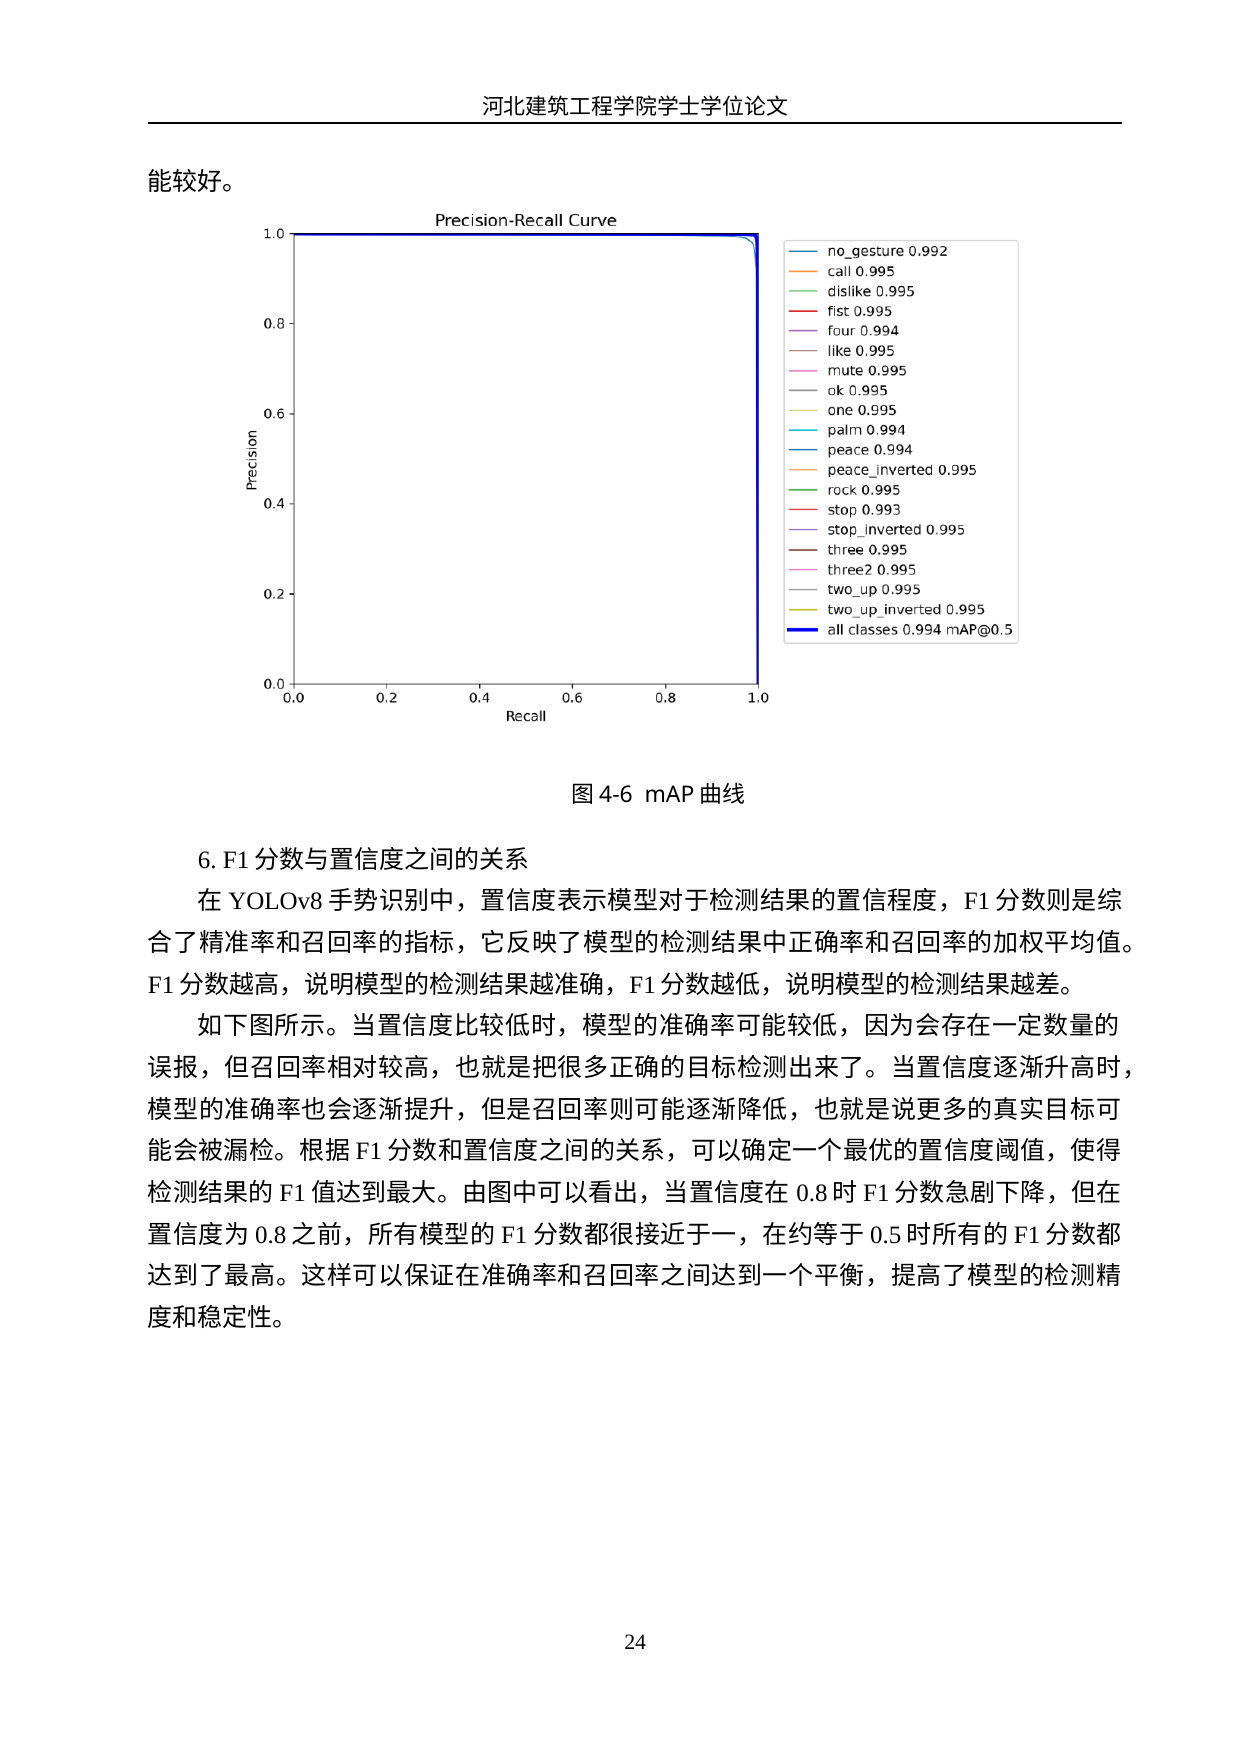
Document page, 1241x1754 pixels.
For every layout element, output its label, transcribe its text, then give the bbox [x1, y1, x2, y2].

text 如下图所示。当置信度比较低时，模型的准确率可能较低，因为会存在一定数量的误报，但召回率相对较高，也就是把很多正确的目标检测出来了。当置信度逐渐升高时，模型的准确率也会逐渐提升，但是召回率则可能逐渐降低，也就是说更多的真实目标可能会被漏检。根据F1分数和置信度之间的关系，可以确定一个最优的置信度阈值，使得检测结果的F1值达到最大。由图中可以看出，当置信度在0.8时F1分数急剧下降，但在置信度为0.8之前，所有模型的F1分数都很接近于一，在约等于0.5时所有的F1分数都达到了最高。这样可以保证在准确率和召回率之间达到一个平衡，提高了模型的检测精度和稳定性。 [148, 1001, 1122, 1335]
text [148, 157, 1122, 199]
picture [230, 198, 1039, 738]
text 6. F1分数与置信度之间的关系 [148, 835, 1122, 876]
text 在YOLOv8手势识别中，置信度表示模型对于检测结果的置信程度，F1分数则是综合了精准率和召回率的指标，它反映了模型的检测结果中正确率和召回率的加权平均值。F1分数越高，说明模型的检测结果越准确，F1分数越低，说明模型的检测结果越差。 [148, 876, 1122, 1001]
text 图 4-6 mAP曲线 [148, 776, 1122, 810]
